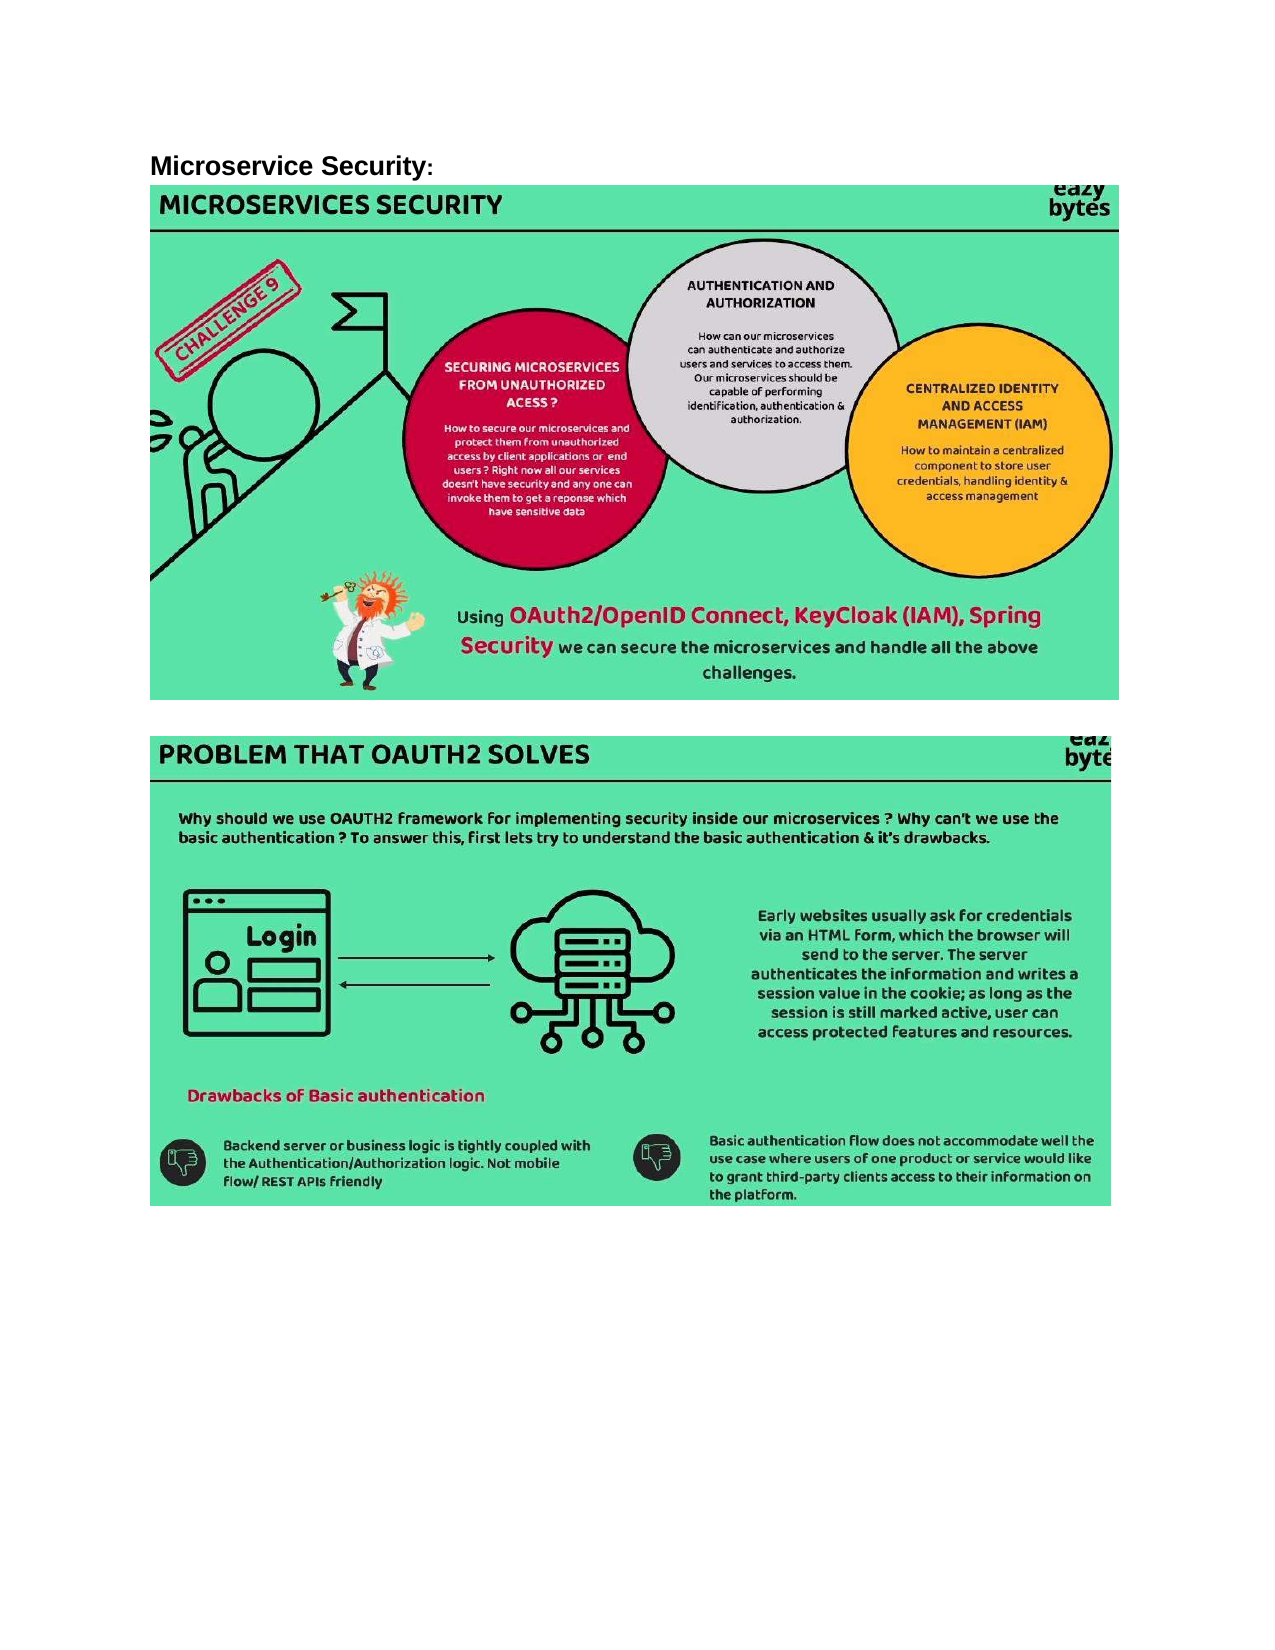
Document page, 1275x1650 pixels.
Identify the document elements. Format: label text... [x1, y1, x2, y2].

picture [150, 736, 1112, 1206]
picture [150, 185, 1119, 700]
text Microservice Security: [150, 150, 1135, 181]
